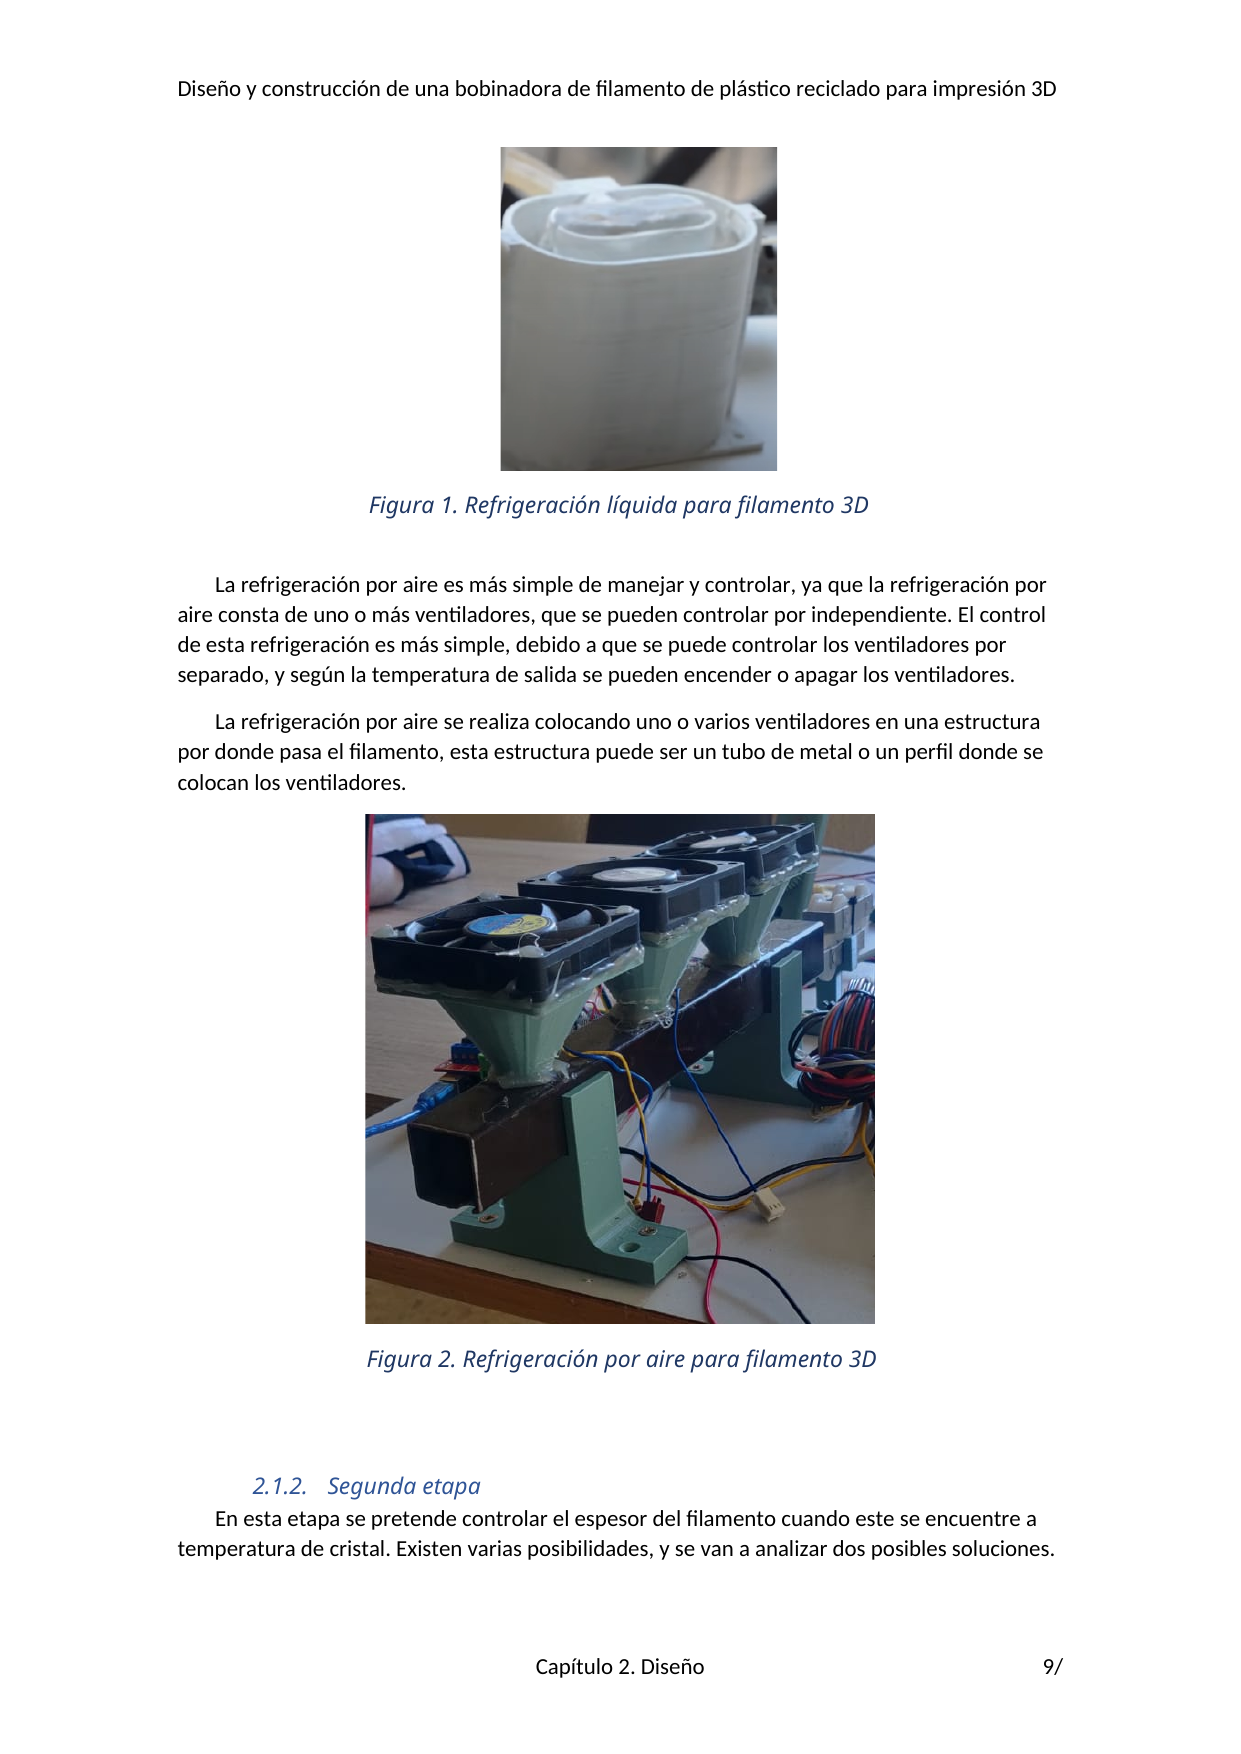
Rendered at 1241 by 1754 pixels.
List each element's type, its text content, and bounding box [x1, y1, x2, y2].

text La refrigeración por aire es más simple de manejar y controlar, ya que la refrigeración por aire consta de uno o más ventiladores, que se pueden controlar por independiente. El control de esta refrigeración es más simple, debido a que se puede controlar los ventiladores por separado, y según la temperatura de salida se pueden encender o apagar los ventiladores. [177, 570, 1063, 688]
picture [365, 814, 875, 1324]
text La refrigeración por aire se realiza colocando uno o varios ventiladores en una estructura por donde pasa el filamento, esta estructura puede ser un tubo de metal o un perfil donde se colocan los ventiladores. [177, 707, 1063, 796]
subtitle Figura 1. Refrigeración líquida para filamento 3D [177, 489, 1063, 520]
subtitle Segunda etapa [252, 1470, 1063, 1501]
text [177, 1504, 1063, 1562]
picture [500, 147, 778, 471]
subtitle Figura 2. Refrigeración por aire para filamento 3D [177, 1343, 1063, 1374]
